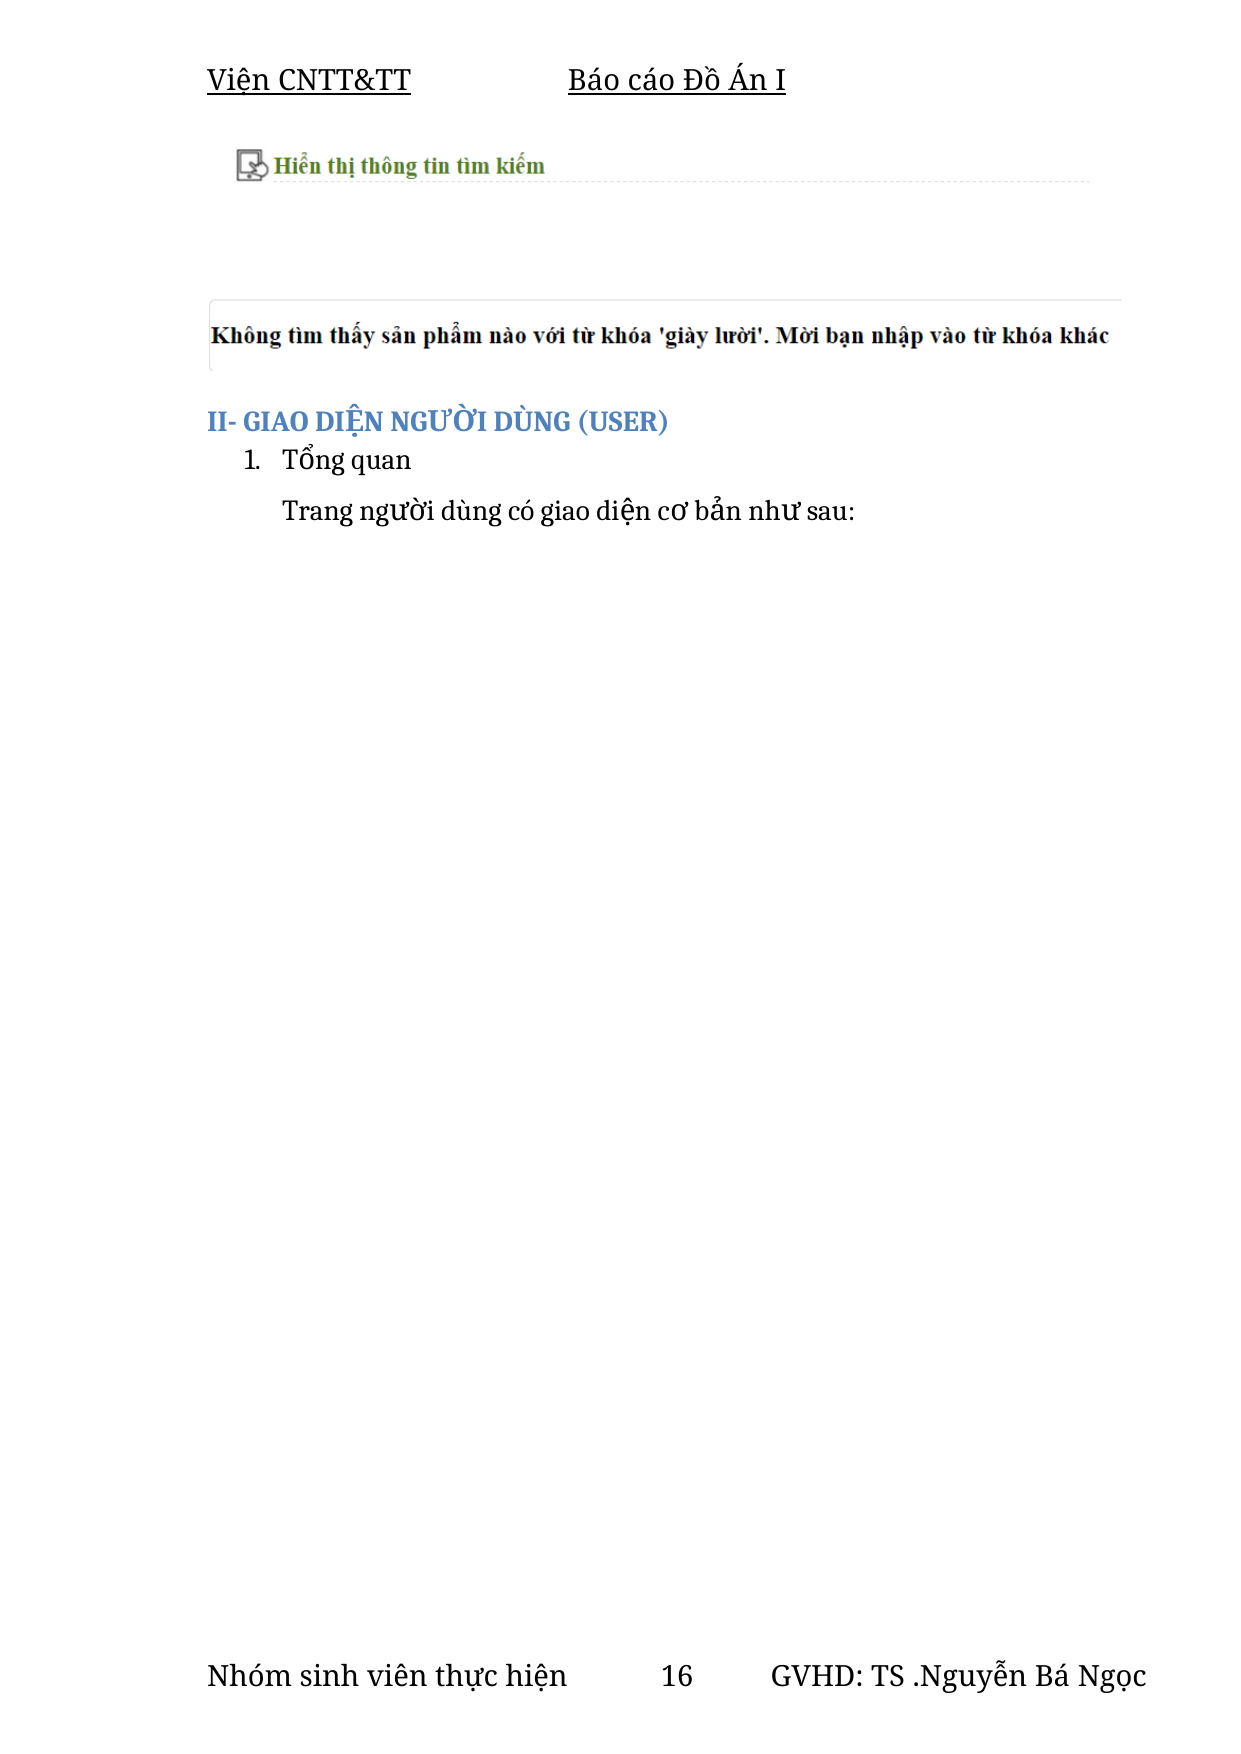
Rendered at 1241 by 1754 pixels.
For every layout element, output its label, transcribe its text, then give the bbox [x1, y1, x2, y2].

list Tổng quan [244, 443, 1122, 477]
picture [207, 147, 1122, 371]
list Trang người dùng có giao diện cơ bản như sau: [282, 494, 1122, 527]
subtitle II- GIAO DIỆN NGƯỜI DÙNG (USER) [207, 405, 1122, 438]
